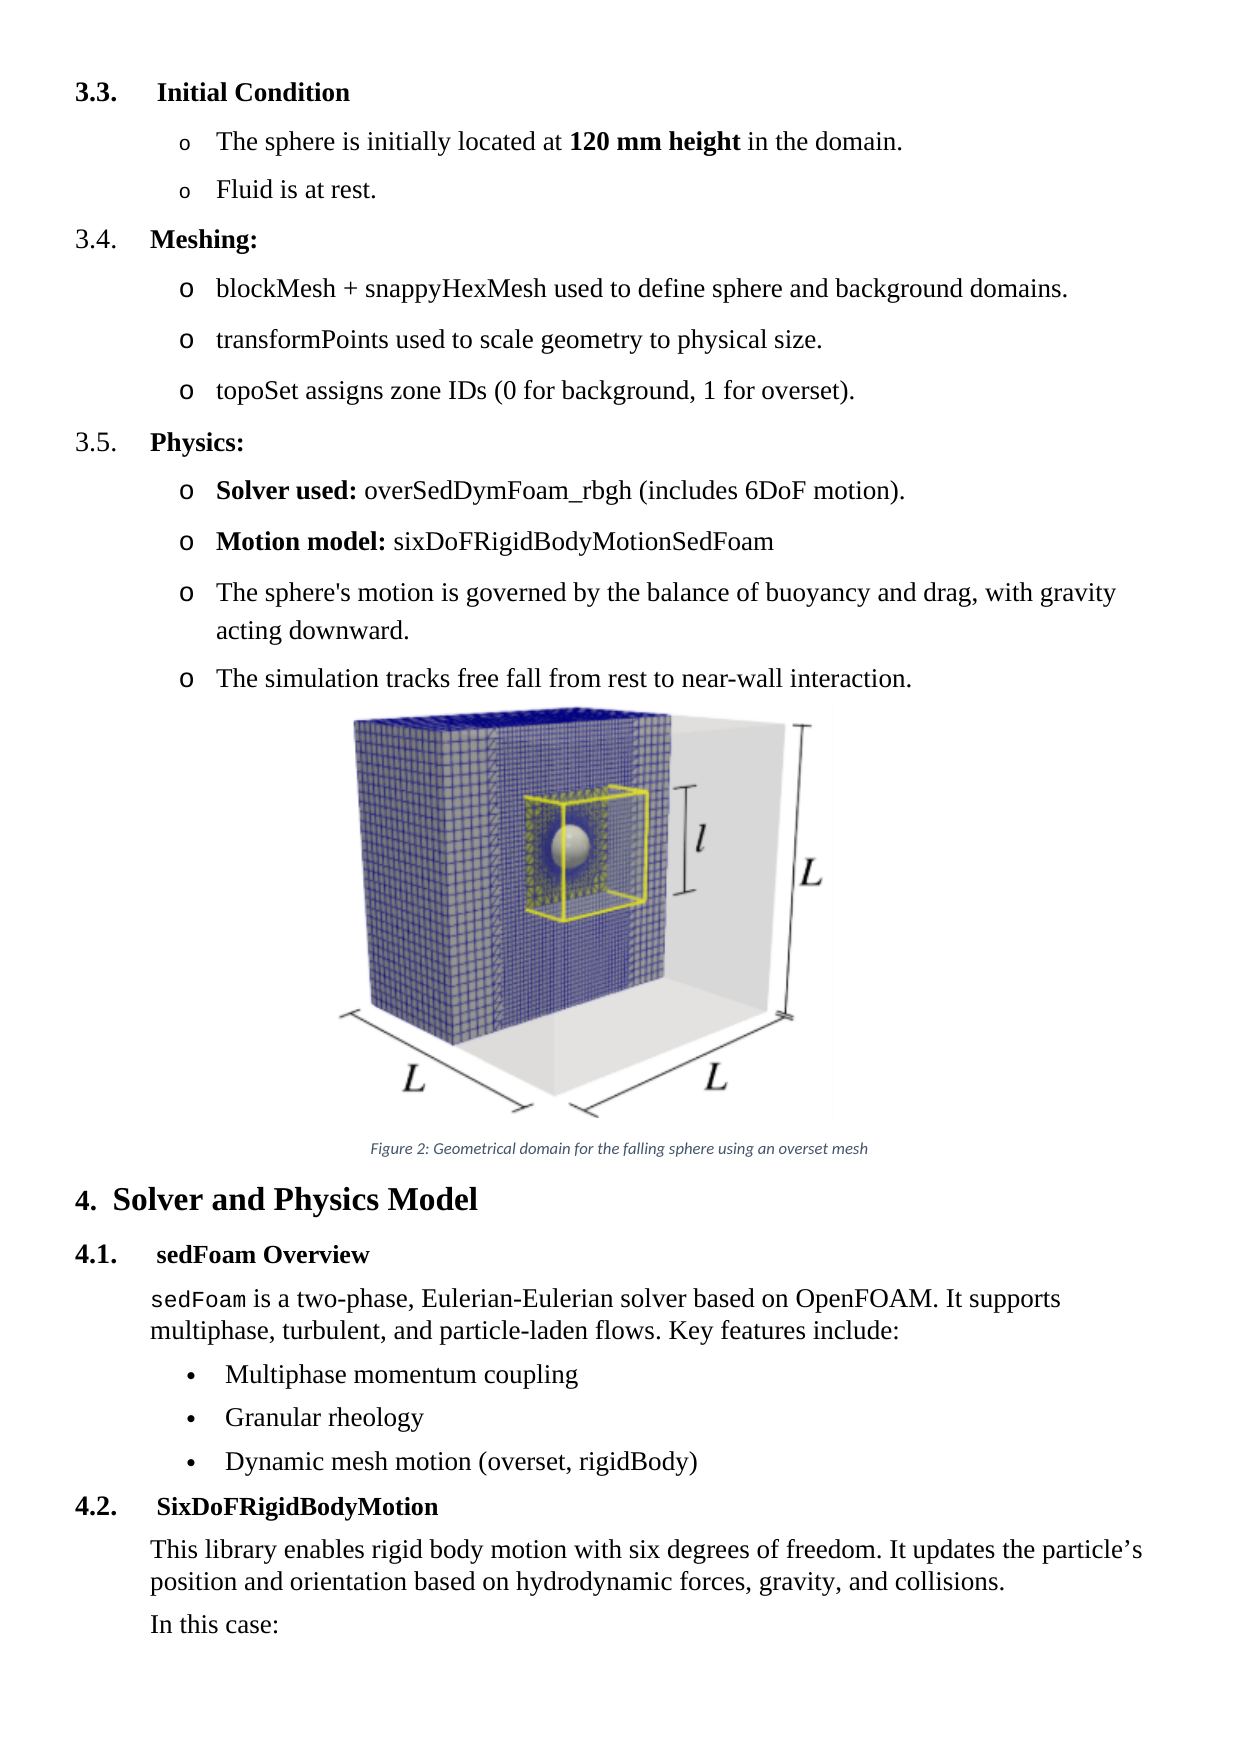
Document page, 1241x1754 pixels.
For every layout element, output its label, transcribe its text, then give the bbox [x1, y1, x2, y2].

list The sphere is initially located at 120 mm height in the domain. [178, 125, 1165, 156]
list Multiphase momentum coupling [187, 1358, 1165, 1389]
list Dynamic mesh motion (overset, rigidBody) [187, 1445, 1165, 1476]
list Physics: [75, 425, 1165, 457]
list Solver and Physics Model [75, 1179, 1165, 1218]
list The sphere's motion is governed by the balance of buoyancy and drag, with gravity acting downward. [178, 576, 1165, 645]
list SixDoFRigidBodyMotion [75, 1489, 1165, 1521]
text This library enables rigid body motion with six degrees of freedom. It updates the particle’s position and orientation based on hydrodynamic forces, gravity, and collisions. [150, 1533, 1165, 1596]
list transformPoints used to scale geometry to physical size. [178, 323, 1165, 356]
list Granular rheology [187, 1401, 1165, 1432]
list Meshing: [75, 222, 1165, 254]
list Solver used: overSedDymFoam_rbgh (includes 6DoF motion). [178, 474, 1165, 508]
list Motion model: sixDoFRigidBodyMotionSedFoam [178, 525, 1165, 559]
text Figure 2: Geometrical domain for the falling sphere using an overset mesh [75, 1138, 1165, 1159]
list The simulation tracks free fall from rest to near-wall interaction. [178, 662, 1165, 696]
text In this case: [150, 1608, 1165, 1639]
list Fluid is at rest. [178, 173, 1165, 205]
picture [332, 701, 834, 1118]
list Initial Condition [75, 75, 1165, 107]
text sedFoam is a two-phase, Eulerian-Eulerian solver based on OpenFOAM. It supports multiphase, turbulent, and particle-laden flows. Key features include: [150, 1282, 1165, 1345]
list sedFoam Overview [75, 1237, 1165, 1269]
list topoSet assigns zone IDs (0 for background, 1 for overset). [178, 374, 1165, 407]
list blockMesh + snappyHexMesh used to define sphere and background domains. [178, 272, 1165, 305]
